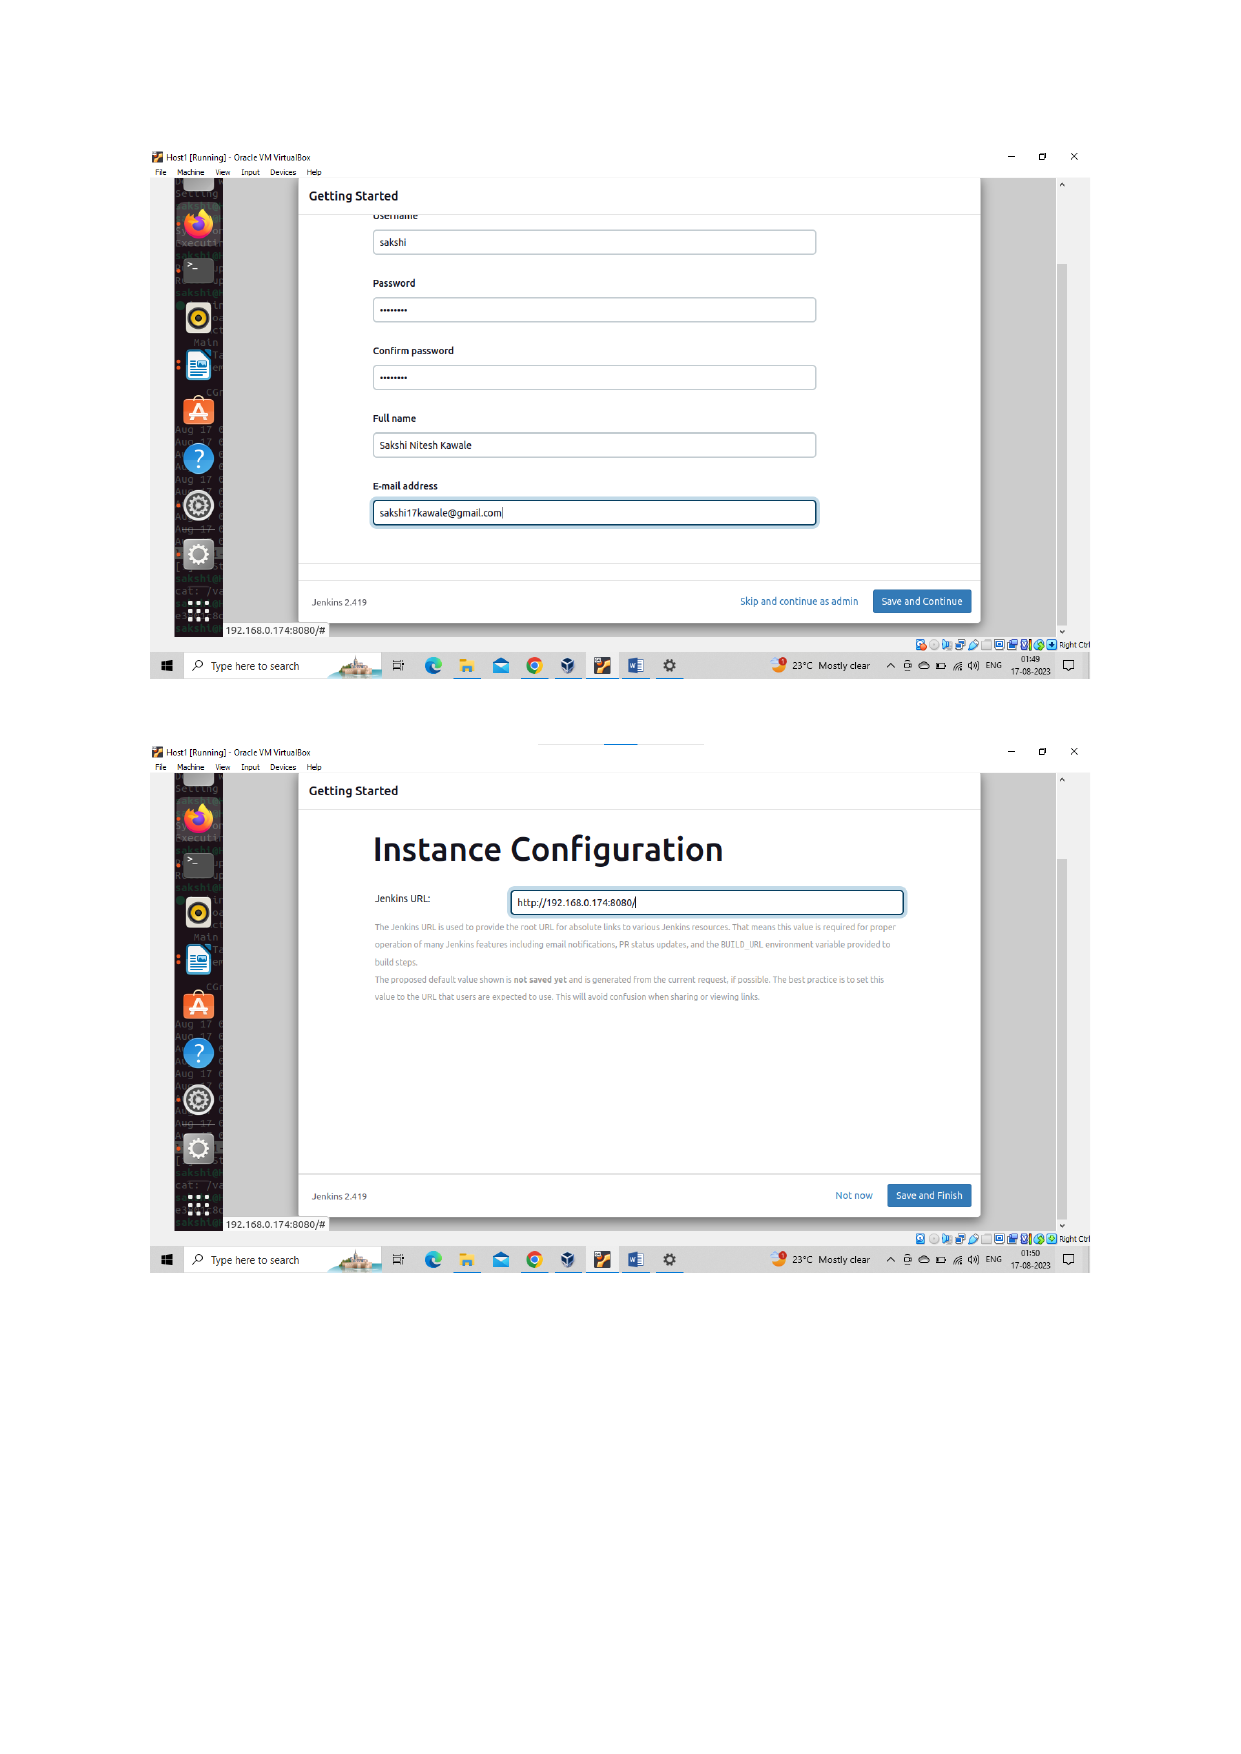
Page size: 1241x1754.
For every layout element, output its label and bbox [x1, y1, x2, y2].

picture [150, 744, 1091, 1273]
picture [150, 150, 1091, 679]
